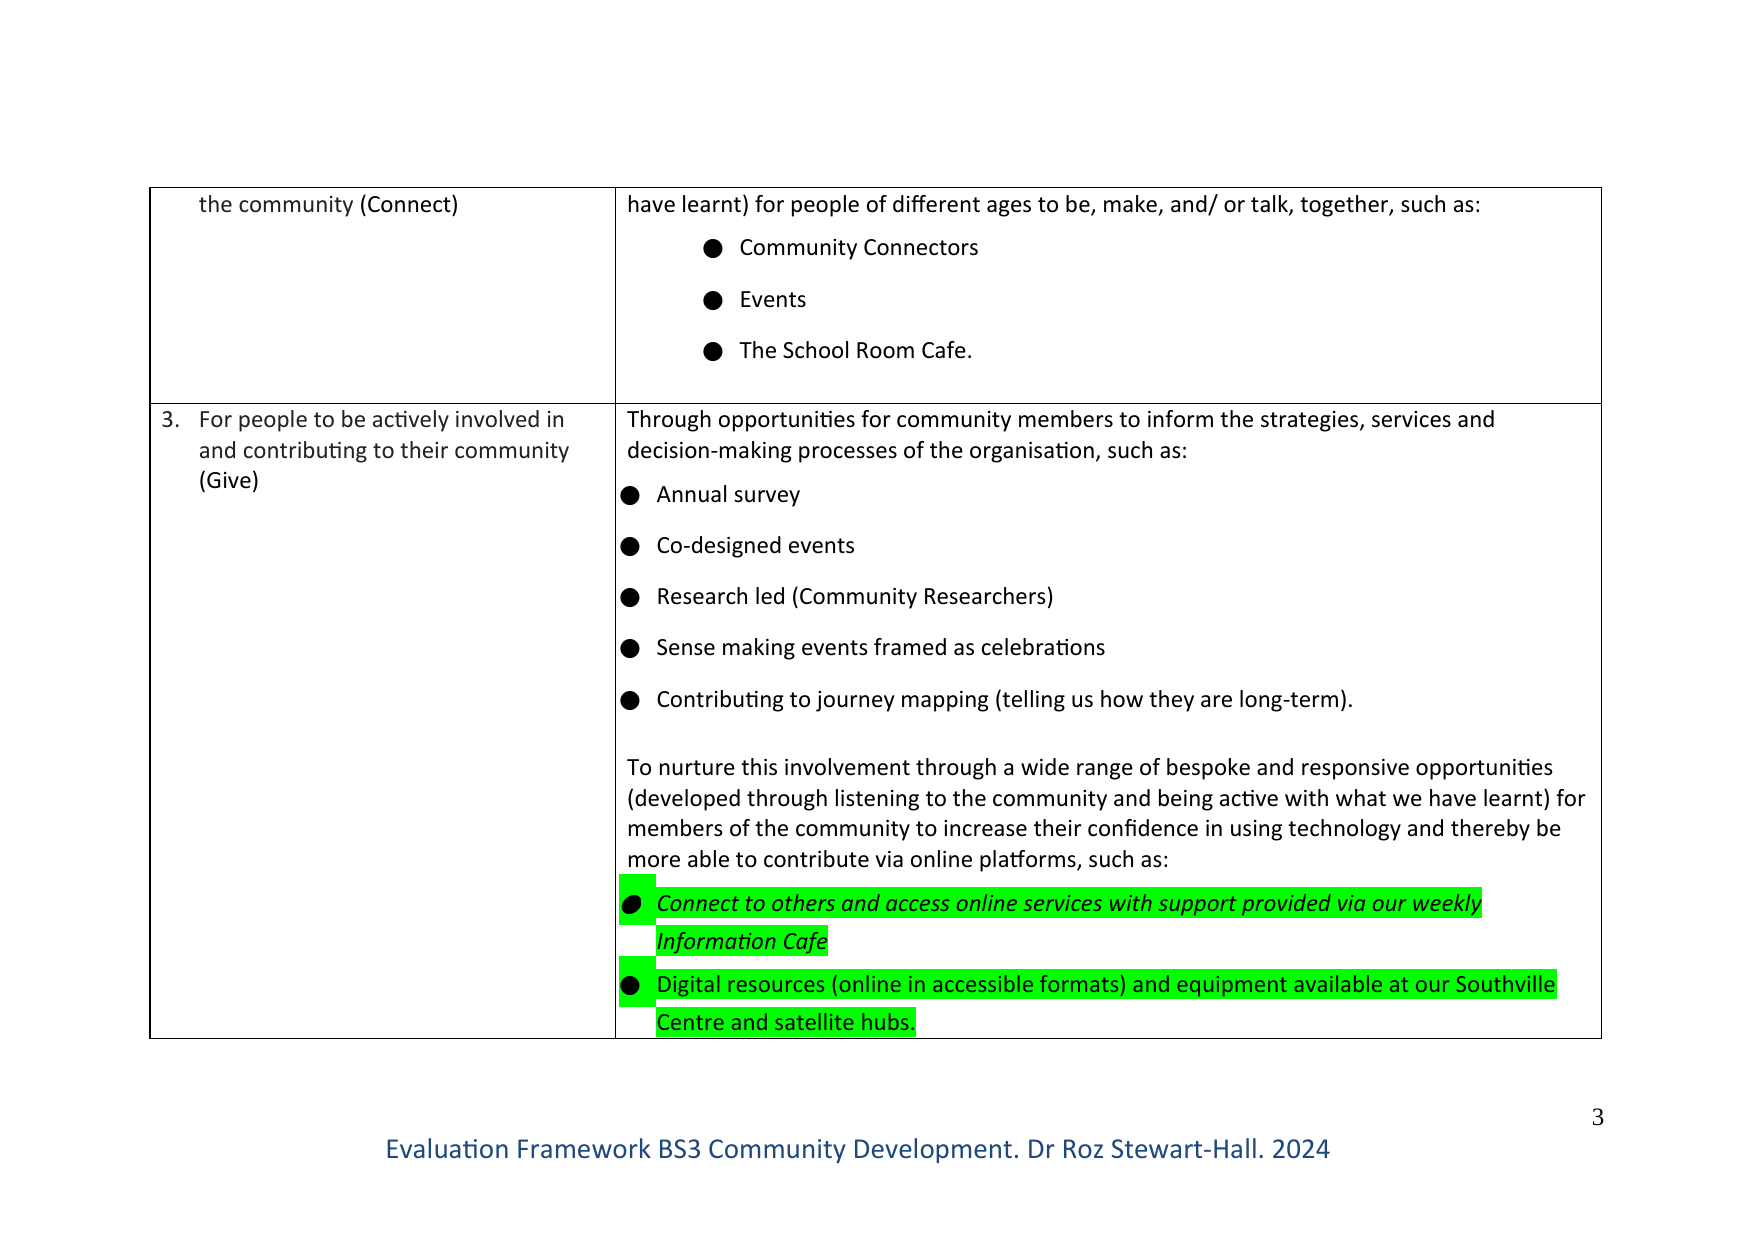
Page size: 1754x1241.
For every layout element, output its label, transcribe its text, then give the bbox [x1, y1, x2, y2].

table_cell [616, 404, 1601, 1037]
table_cell For there to be greater intergenerational connectivity across the community (Connect) [151, 188, 615, 403]
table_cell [616, 188, 1601, 403]
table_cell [151, 404, 615, 1037]
